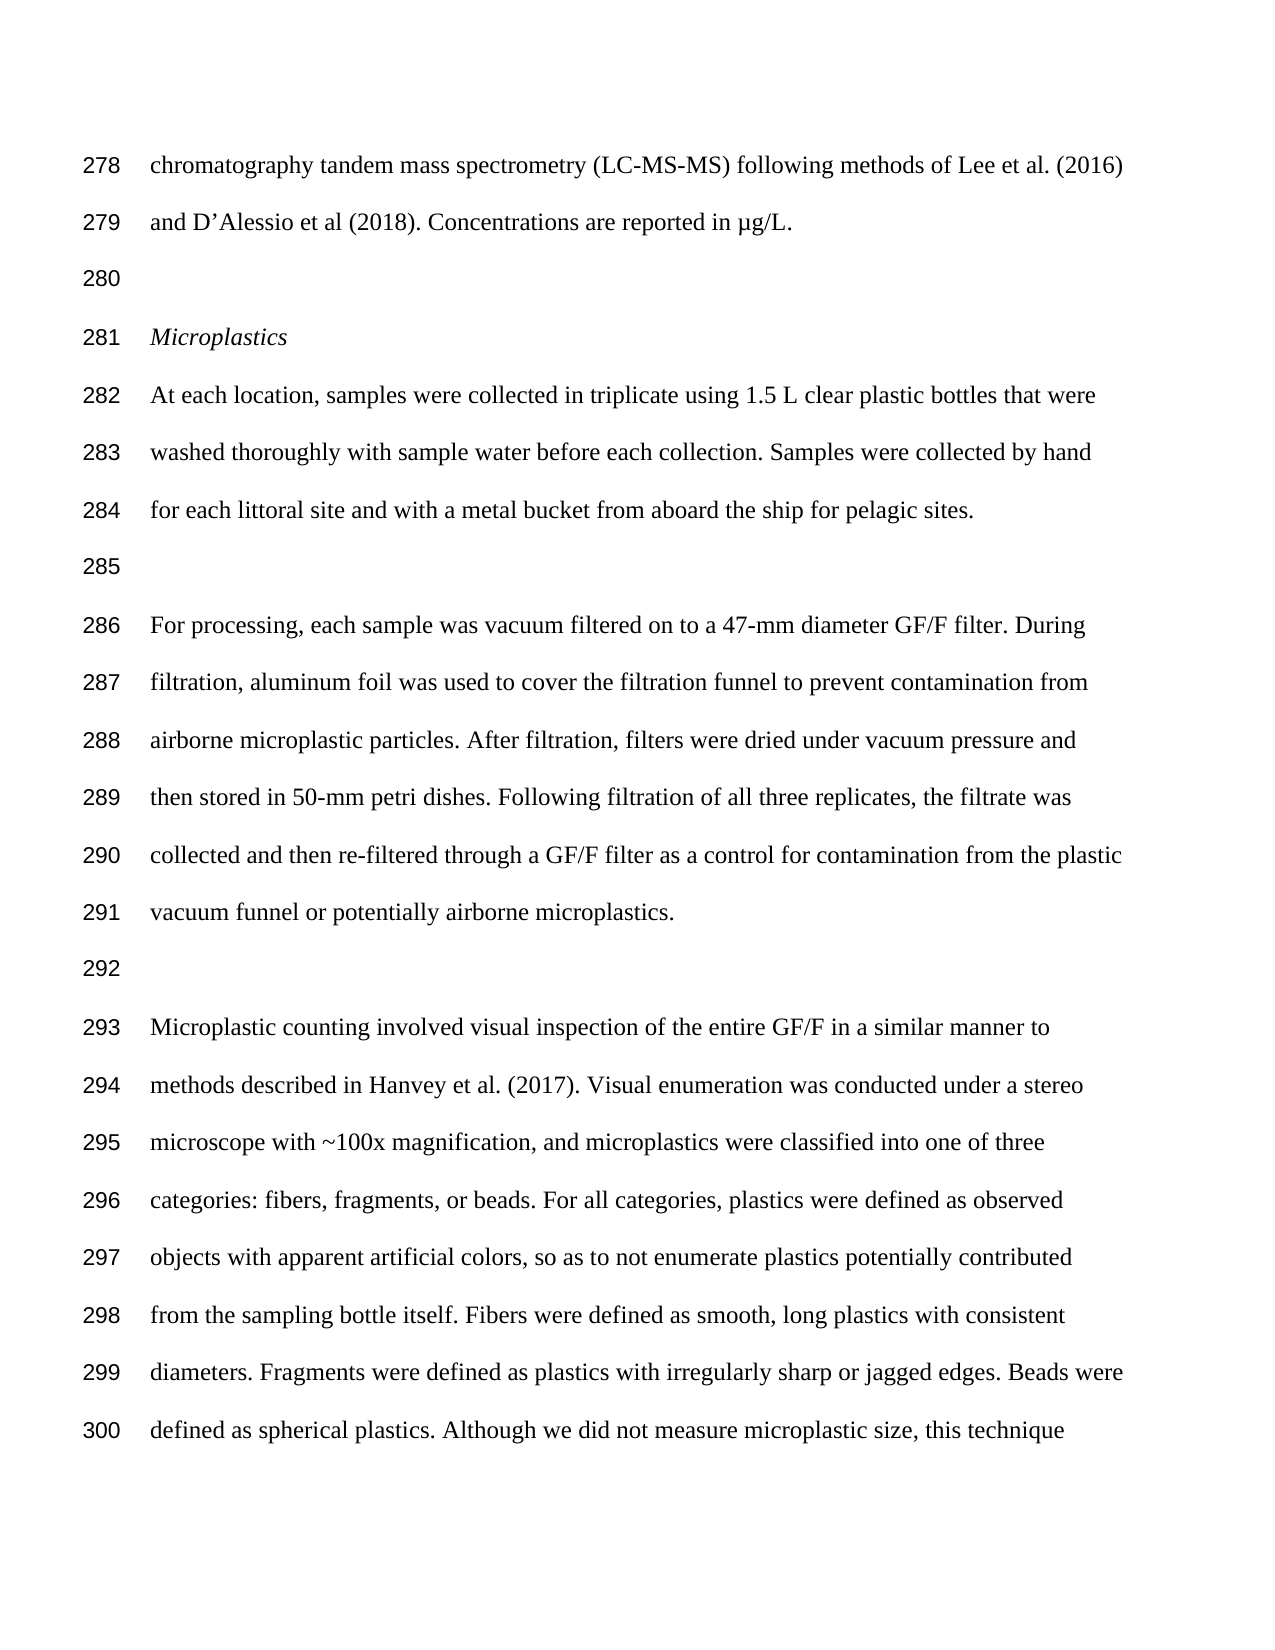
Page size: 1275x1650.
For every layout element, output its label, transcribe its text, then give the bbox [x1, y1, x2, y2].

text For processing, each sample was vacuum filtered on to a 47-mm diameter GF/F filter. During filtration, aluminum foil was used to cover the filtration funnel to prevent contamination from airborne microplastic particles. After filtration, filters were dried under vacuum pressure and then stored in 50-mm petri dishes. Following filtration of all three replicates, the filtrate was collected and then re-filtered through a GF/F filter as a control for contamination from the plastic vacuum funnel or potentially airborne microplastics. [150, 610, 1125, 926]
text At each location, samples were collected in triplicate using 1.5 L clear plastic bottles that were washed thoroughly with sample water before each collection. Samples were collected by hand for each littoral site and with a metal bucket from aboard the ship for pelagic sites. [150, 380, 1125, 524]
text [150, 1012, 1125, 1444]
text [150, 150, 1125, 236]
text Microplastics [150, 322, 1125, 351]
